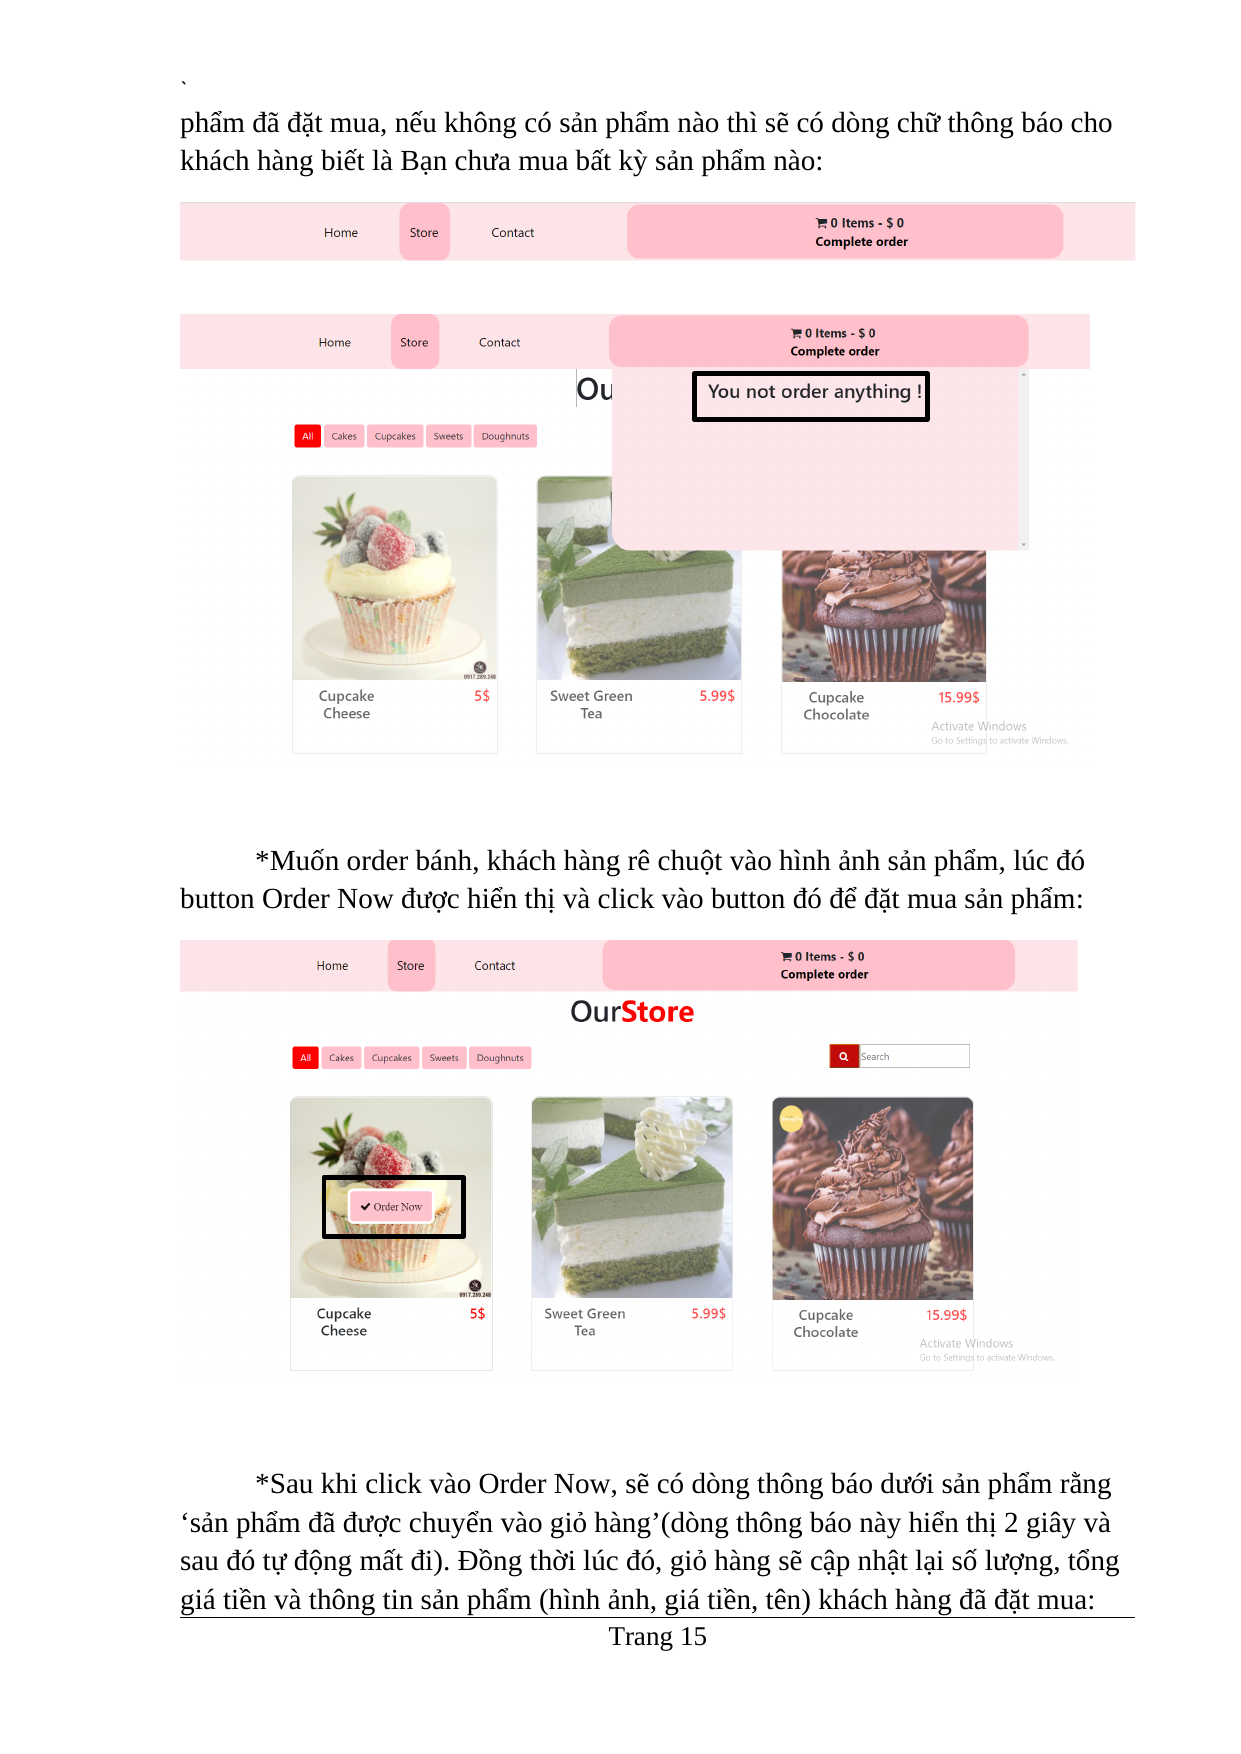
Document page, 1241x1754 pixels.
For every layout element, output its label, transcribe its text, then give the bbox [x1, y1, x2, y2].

picture [180, 940, 1078, 1382]
text *Muốn order bánh, khách hàng rê chuột vào hình ảnh sản phẩm, lúc đó button Order Now được hiển thị và click vào button đó để đặt mua sản phẩm: [180, 843, 1135, 915]
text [180, 105, 1135, 177]
picture [180, 202, 1136, 290]
picture [180, 314, 1091, 764]
text *Sau khi click vào Order Now, sẽ có dòng thông báo dưới sản phẩm rằng ‘sản phẩm đã được chuyển vào giỏ hàng’(dòng thông báo này hiển thị 2 giây và sau đó tự động mất đi). Đồng thời lúc đó, giỏ hàng sẽ cập nhật lại số lượng, tổng giá tiền và thông tin sản phẩm (hình ảnh, giá tiền, tên) khách hàng đã đặt mua: [180, 1466, 1135, 1616]
